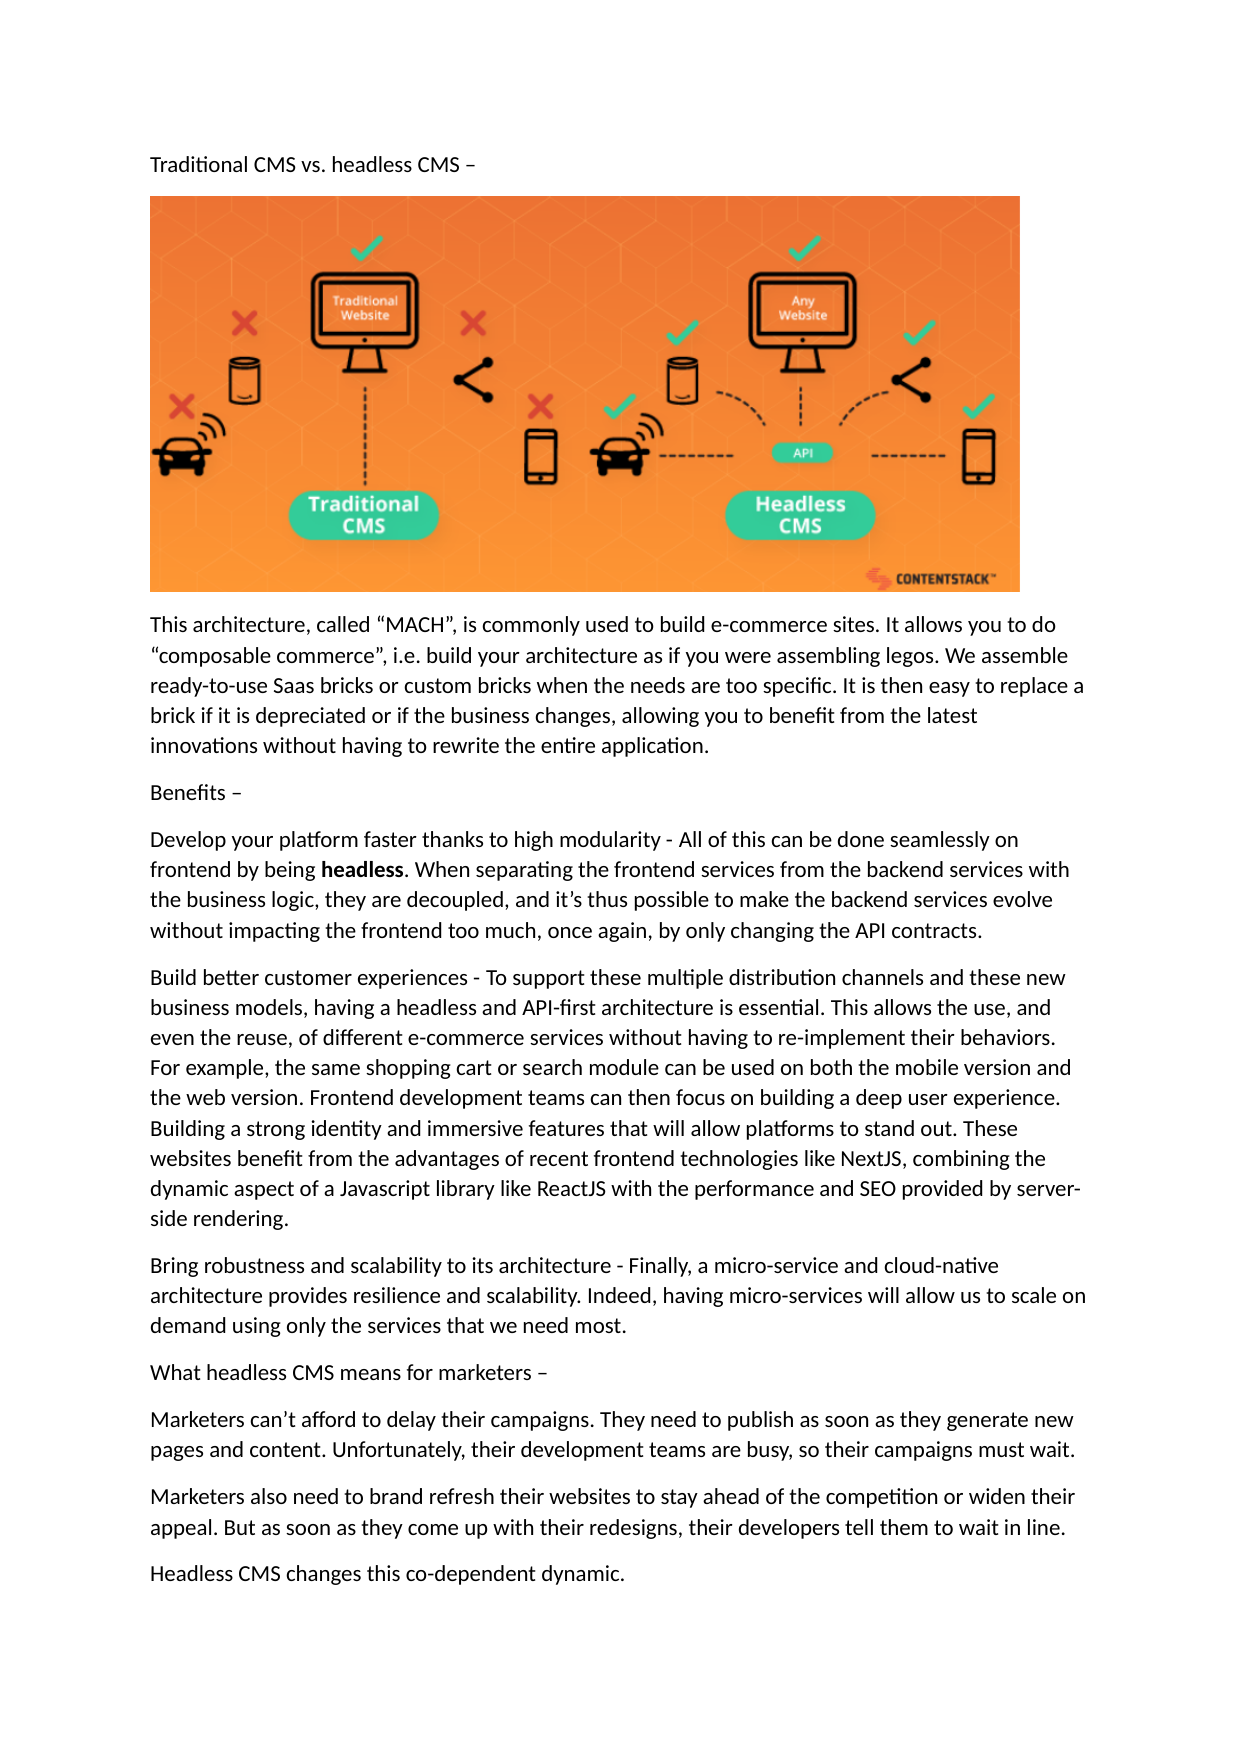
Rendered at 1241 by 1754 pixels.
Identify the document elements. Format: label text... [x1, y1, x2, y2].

text What headless CMS means for marketers – [150, 1358, 1090, 1386]
text Benefits – [150, 778, 1090, 806]
text Headless CMS changes this co-dependent dynamic. [150, 1559, 1090, 1587]
text Build better customer experiences - To support these multiple distribution channels and these new business models, having a headless and API-first architecture is essential. This allows the use, and even the reuse, of different e-commerce services without having to re-implement their behaviors. For example, the same shopping cart or search module can be used on both the mobile version and the web version. Frontend development teams can then focus on building a deep user experience. Building a strong identity and immersive features that will allow platforms to stand out. These websites benefit from the advantages of recent frontend technologies like NextJS, combining the dynamic aspect of a Javascript library like ReactJS with the performance and SEO provided by server-side rendering. [150, 963, 1090, 1232]
picture [150, 196, 1022, 592]
text Bring robustness and scalability to its architecture - Finally, a micro-service and cloud-native architecture provides resilience and scalability. Indeed, having micro-services will allow us to scale on demand using only the services that we need most. [150, 1251, 1090, 1339]
text Traditional CMS vs. headless CMS – [150, 150, 1090, 178]
text This architecture, called “MACH”, is commonly used to build e-commerce sites. It allows you to do “composable commerce”, i.e. build your architecture as if you were assembling legos. We assemble ready-to-use Saas bricks or custom bricks when the needs are too specific. It is then easy to replace a brick if it is depreciated or if the business changes, allowing you to benefit from the latest innovations without having to rewrite the entire application. [150, 611, 1090, 759]
text Marketers can’t afford to delay their campaigns. They need to publish as soon as they generate new pages and content. Unfortunately, their development teams are busy, so their campaigns must wait. [150, 1405, 1090, 1463]
text Marketers also need to brand refresh their websites to stay ahead of the competition or widen their appeal. But as soon as they come up with their redesigns, their developers tell them to wait in line. [150, 1482, 1090, 1541]
text Develop your platform faster thanks to high modularity - All of this can be done seamlessly on frontend by being headless. When separating the frontend services from the backend services with the business logic, they are decoupled, and it’s thus possible to make the backend services evolve without impacting the frontend too much, once again, by only changing the API contracts. [150, 825, 1090, 944]
